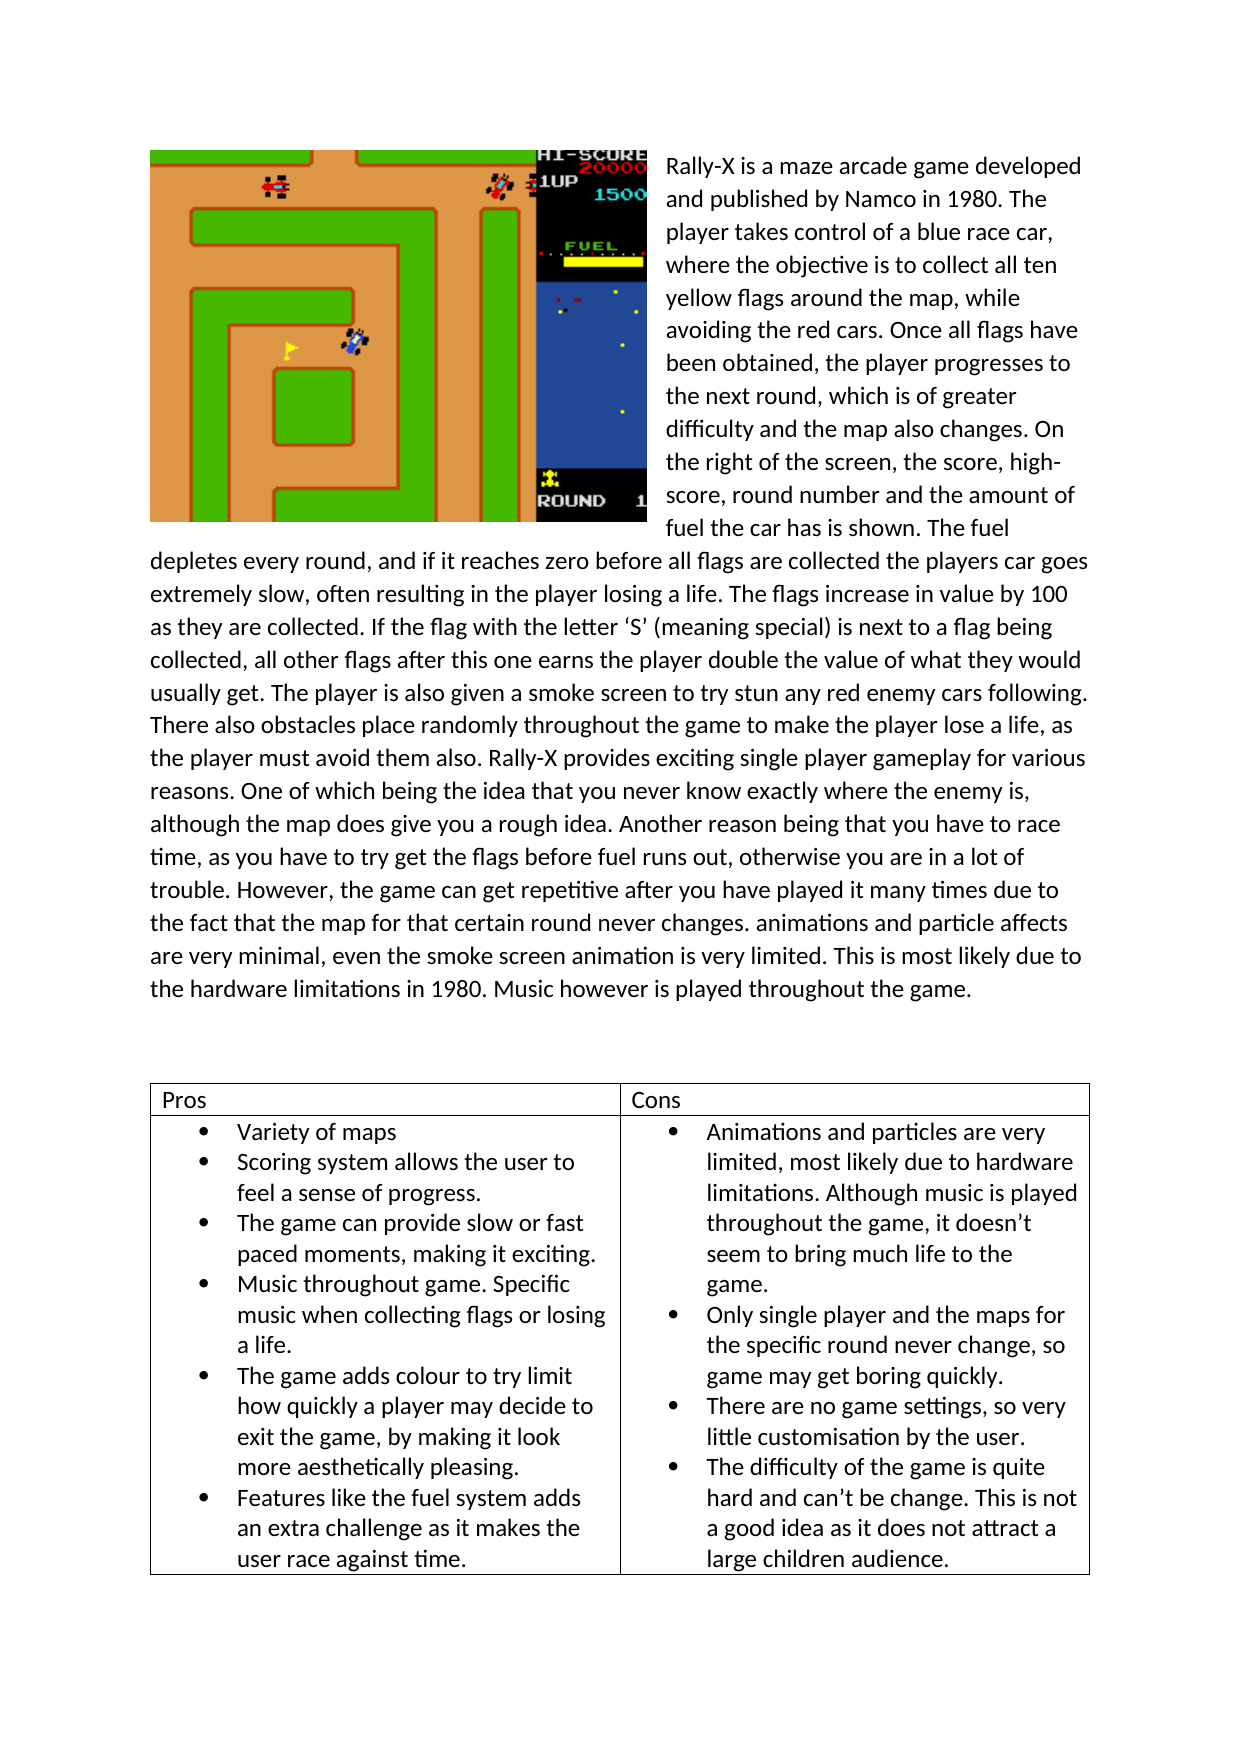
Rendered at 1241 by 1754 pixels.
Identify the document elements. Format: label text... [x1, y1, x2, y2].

table_cell Animations and particles are very limited, most likely due to hardware limitations. Although music is played throughout the game, it doesn’t seem to bring much life to the game. Only single player and the maps for the specific round never change, so game may get boring quickly. There are no game settings, so very little customisation by the user. The difficulty of the game is quite hard and can’t be change. This is not a good idea as it does not attract a large children audience. [621, 1116, 1089, 1573]
table_cell Variety of maps Scoring system allows the user to feel a sense of progress. The game can provide slow or fast paced moments, making it exciting. Music throughout game. Specific music when collecting flags or losing a life. The game adds colour to try limit how quickly a player may decide to exit the game, by making it look more aesthetically pleasing. Features like the fuel system adds an extra challenge as it makes the user race against time. [151, 1116, 620, 1573]
table_header Pros [151, 1084, 620, 1115]
text Rally-X is a maze arcade game developed and published by Namco in 1980. The player takes control of a blue race car, where the objective is to collect all ten yellow flags around the map, while avoiding the red cars. Once all flags have been obtained, the player progresses to the next round, which is of greater difficulty and the map also changes. On the right of the screen, the score, high-score, round number and the amount of fuel the car has is shown. The fuel depletes every round, and if it reaches zero before all flags are collected the players car goes extremely slow, often resulting in the player losing a life. The flags increase in value by 100 as they are collected. If the flag with the letter ‘S’ (meaning special) is next to a flag being collected, all other flags after this one earns the player double the value of what they would usually get. The player is also given a smoke screen to try stun any red enemy cars following. There also obstacles place randomly throughout the game to make the player lose a life, as the player must avoid them also. Rally-X provides exciting single player gameplay for various reasons. One of which being the idea that you never know exactly where the enemy is, although the map does give you a rough idea. Another reason being that you have to race time, as you have to try get the flags before fuel runs out, otherwise you are in a lot of trouble. However, the game can get repetitive after you have played it many times due to the fact that the map for that certain round never changes. animations and particle affects are very minimal, even the smoke screen animation is very limited. This is most likely due to the hardware limitations in 1980. Music however is played throughout the game. [150, 150, 1090, 1003]
picture [150, 150, 647, 522]
table_header Cons [621, 1084, 1089, 1115]
